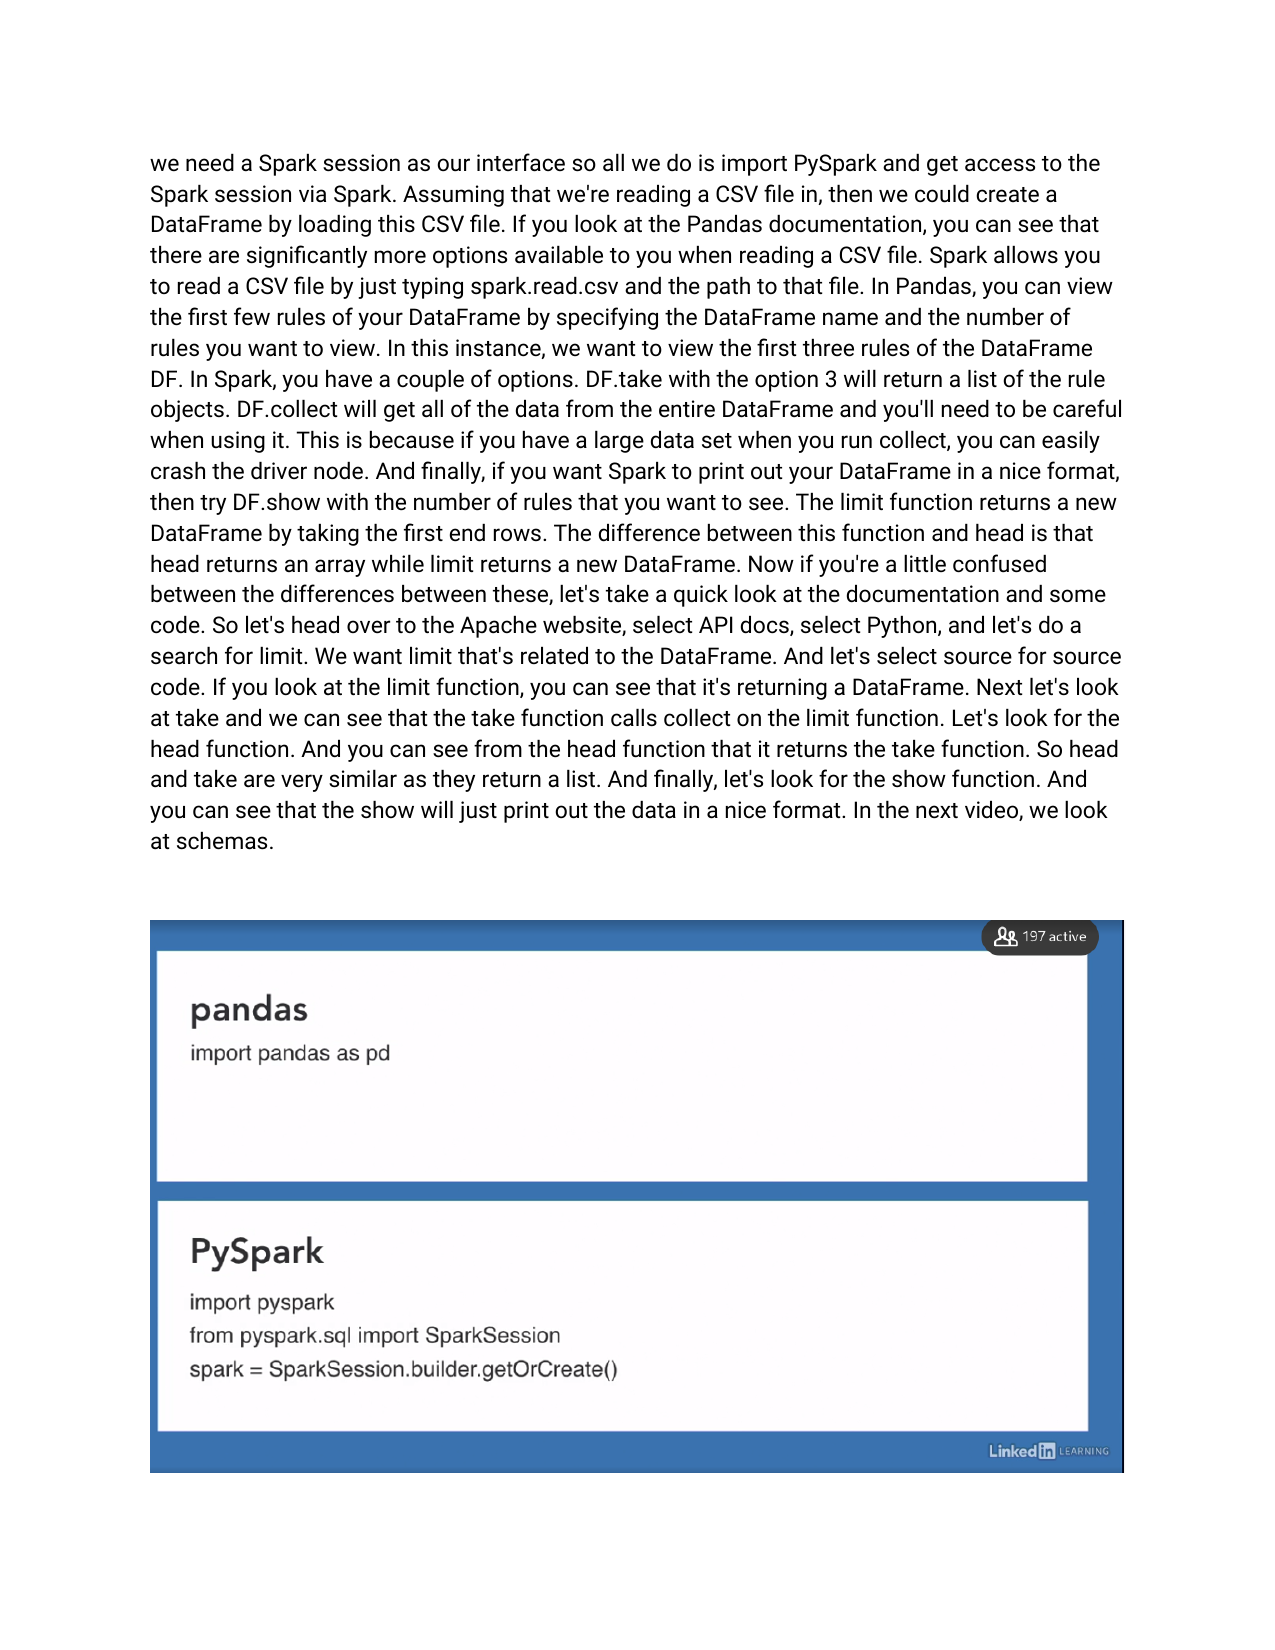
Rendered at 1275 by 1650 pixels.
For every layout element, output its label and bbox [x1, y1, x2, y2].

picture [150, 920, 1125, 1473]
text [150, 150, 1125, 855]
